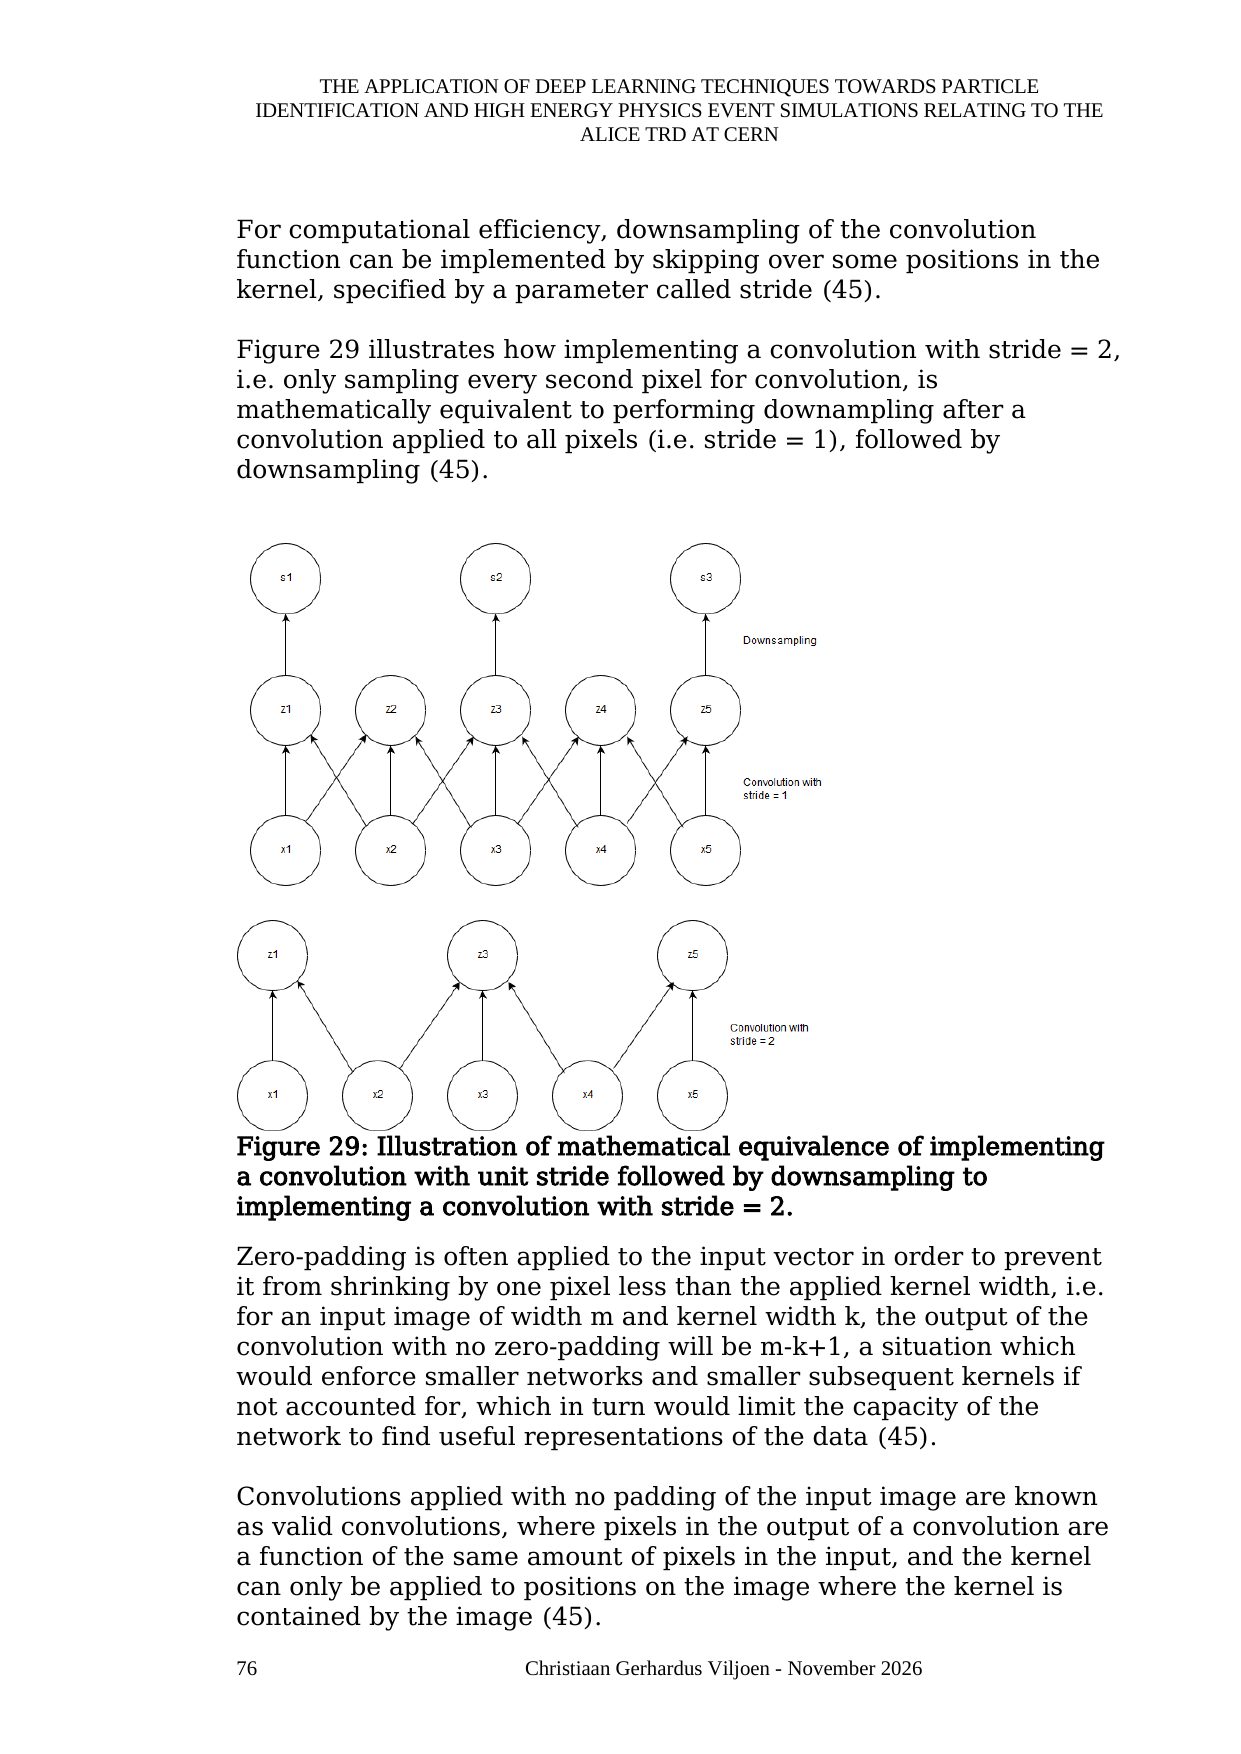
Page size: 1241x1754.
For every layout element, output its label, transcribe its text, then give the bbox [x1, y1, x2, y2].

text For computational efficiency, downsampling of the convolution function can be implemented by skipping over some positions in the kernel, specified by a parameter called stride . [236, 213, 1122, 303]
text Figure : Illustration of mathematical equivalence of implementing a convolution with unit stride followed by downsampling to implementing a convolution with stride = 2. [236, 1130, 1122, 1220]
text Convolutions applied with no padding of the input image are known as valid convolutions, where pixels in the output of a convolution are a function of the same amount of pixels in the input, and the kernel can only be applied to positions on the image where the kernel is contained by the image . [236, 1481, 1122, 1631]
picture [236, 543, 838, 1131]
text Figure 30 illustrates how implementing a convolution with stride = 2, i.e. only sampling every second pixel for convolution, is mathematically equivalent to performing downampling after a convolution applied to all pixels (i.e. stride = 1), followed by downsampling . [236, 333, 1122, 483]
text Zero-padding is often applied to the input vector in order to prevent it from shrinking by one pixel less than the applied kernel width, i.e. for an input image of width m and kernel width k, the output of the convolution with no zero-padding will be m-k+1, a situation which would enforce smaller networks and smaller subsequent kernels if not accounted for, which in turn would limit the capacity of the network to find useful representations of the data . [236, 1241, 1122, 1451]
